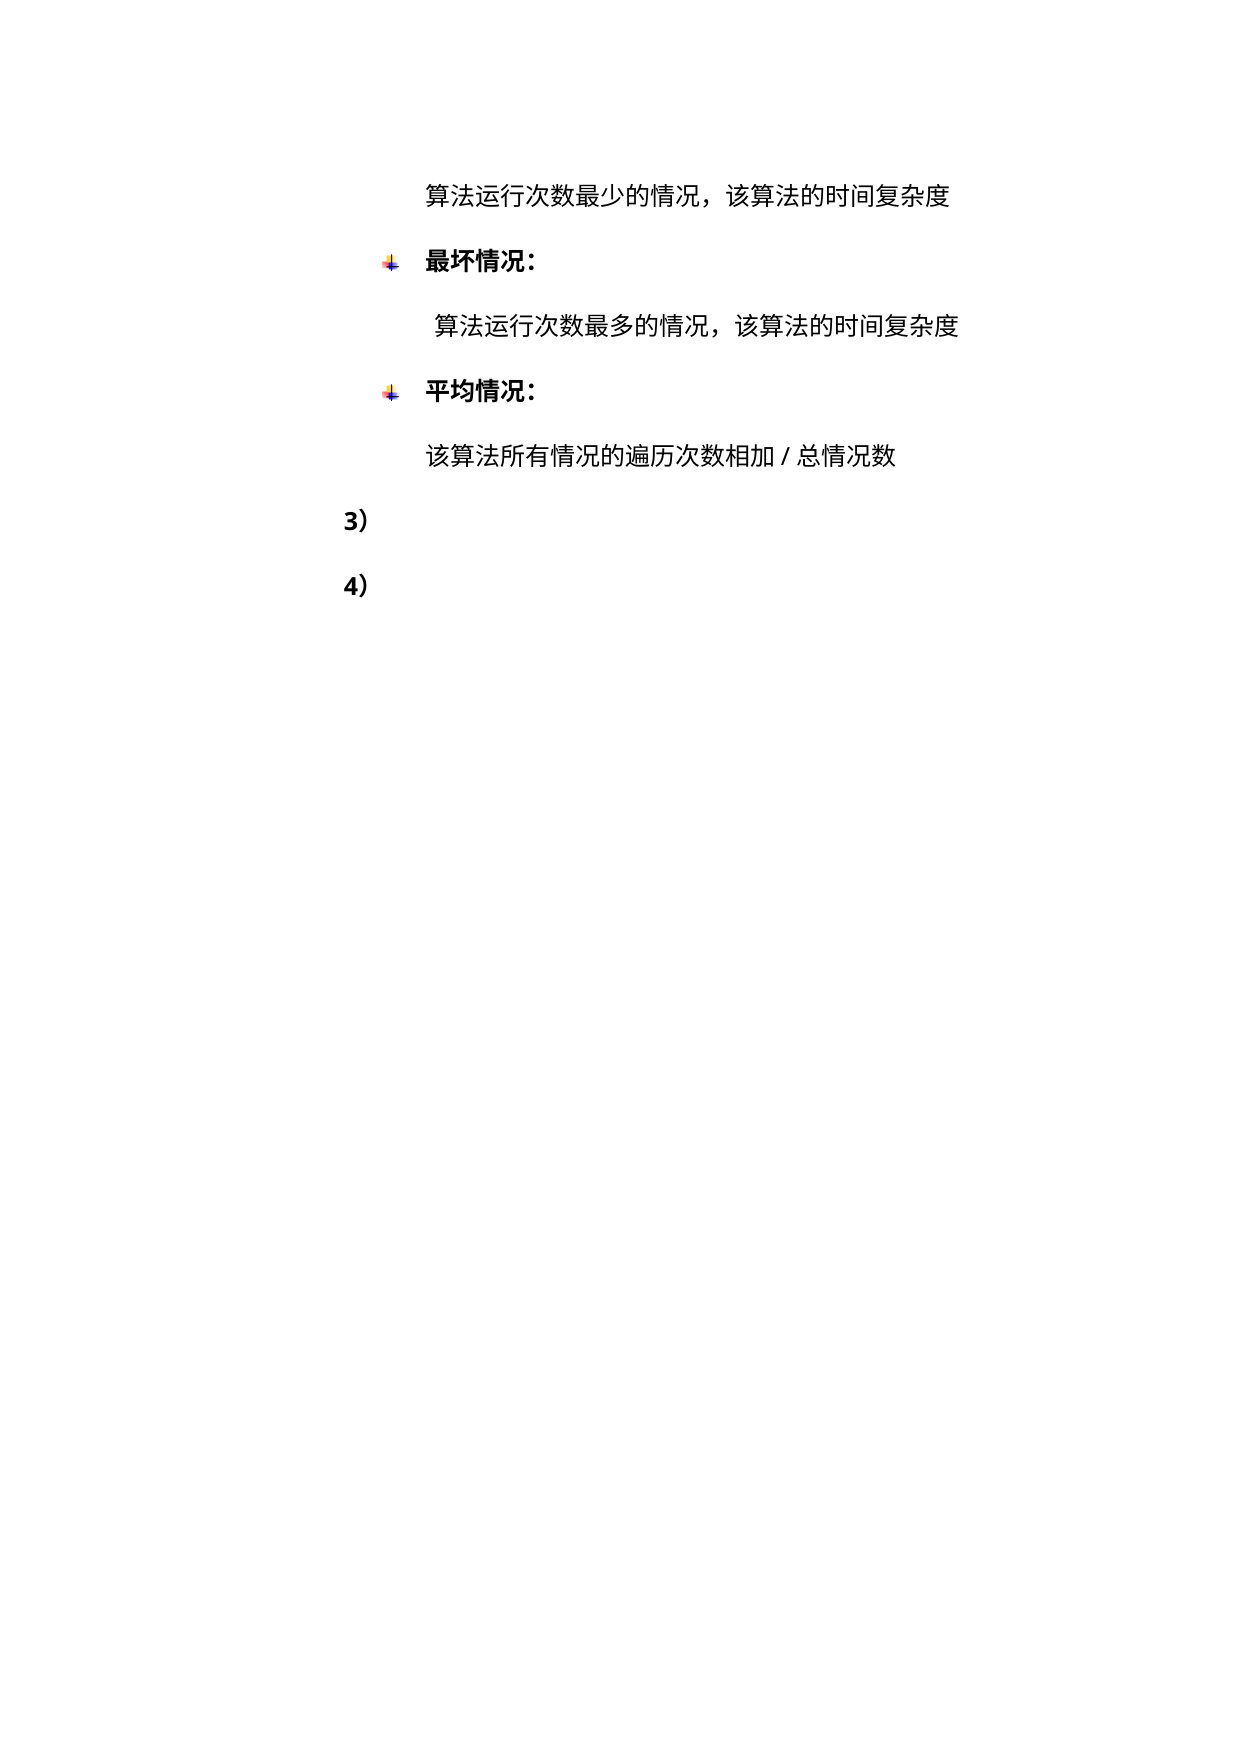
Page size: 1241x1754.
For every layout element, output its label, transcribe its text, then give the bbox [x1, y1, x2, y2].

list 算法运行次数最多的情况，该算法的时间复杂度 [384, 292, 1053, 357]
picture [382, 253, 399, 271]
list 平均情况： [381, 357, 1053, 422]
list 算法运行次数最少的情况，该算法的时间复杂度 [425, 162, 1053, 227]
list 该算法所有情况的遍历次数相加 / 总情况数 [425, 422, 1053, 487]
picture [382, 383, 399, 401]
list 最坏情况： [381, 227, 1053, 292]
